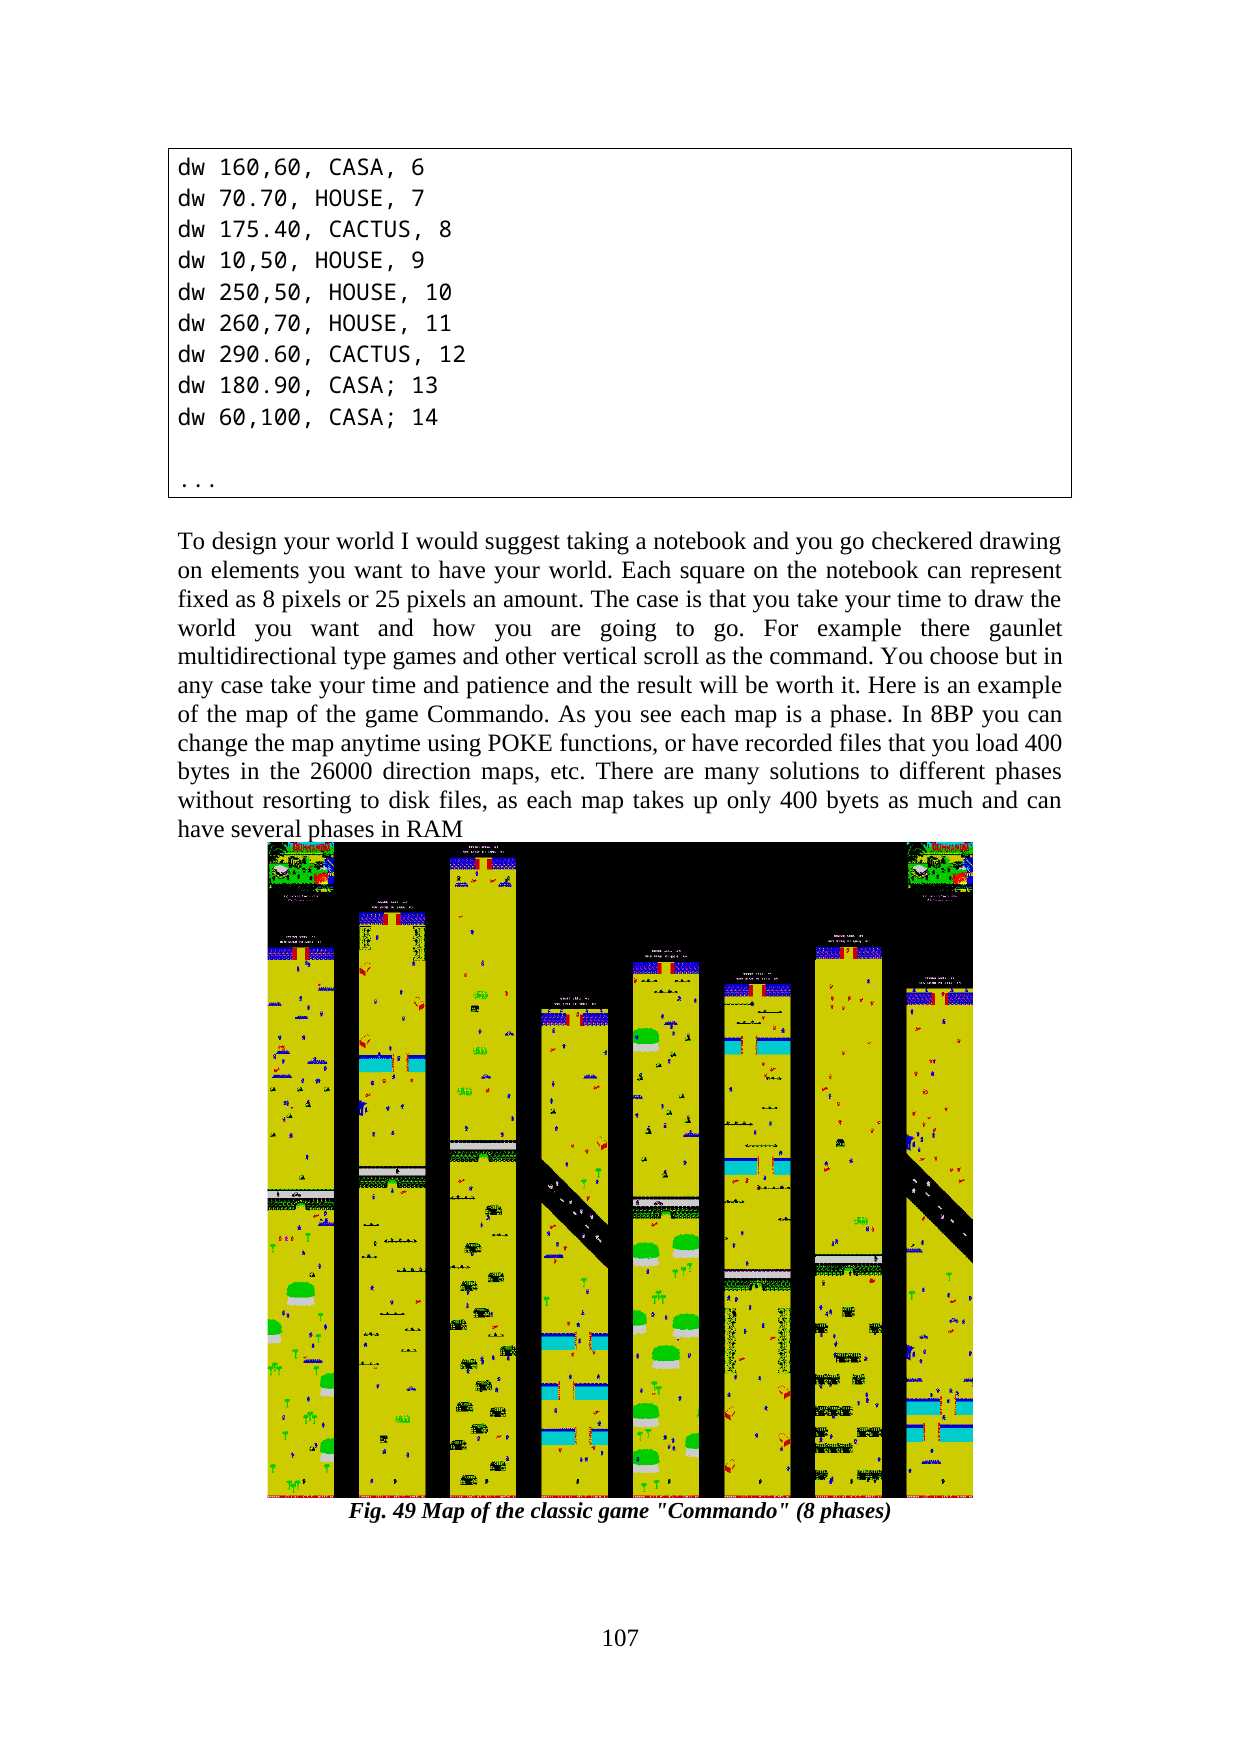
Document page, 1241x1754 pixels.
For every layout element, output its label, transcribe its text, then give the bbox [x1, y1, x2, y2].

text dw 180.90, CASA; 13 [177, 369, 1063, 401]
text Fig. 49 Map of the classic game "Commando" (8 phases) [177, 1497, 1063, 1524]
text To design your world I would suggest taking a notebook and you go checkered drawing on elements you want to have your world. Each square on the notebook can represent fixed as 8 pixels or 25 pixels an amount. The case is that you take your time to draw the world you want and how you are going to go. For example there gaunlet multidirectional type games and other vertical scroll as the command. You choose but in any case take your time and patience and the result will be worth it. Here is an example of the map of the game Commando. As you see each map is a phase. In 8BP you can change the map anytime using POKE functions, or have recorded files that you load 400 bytes in the 26000 direction maps, etc. There are many solutions to different phases without resorting to disk files, as each map takes up only 400 byets as much and can have several phases in RAM [177, 526, 1063, 843]
text ... [169, 460, 1071, 497]
text dw 160,60, CASA, 6 [169, 149, 1071, 182]
text dw 60,100, CASA; 14 [177, 401, 1063, 432]
text dw 175.40, CACTUS, 8 [177, 213, 1063, 244]
text dw 290.60, CACTUS, 12 [177, 338, 1063, 369]
picture [267, 842, 973, 1498]
text dw 70.70, HOUSE, 7 [177, 182, 1063, 213]
text dw 260,70, HOUSE, 11 [177, 307, 1063, 338]
text dw 250,50, HOUSE, 10 [177, 276, 1063, 307]
text dw 10,50, HOUSE, 9 [177, 244, 1063, 276]
